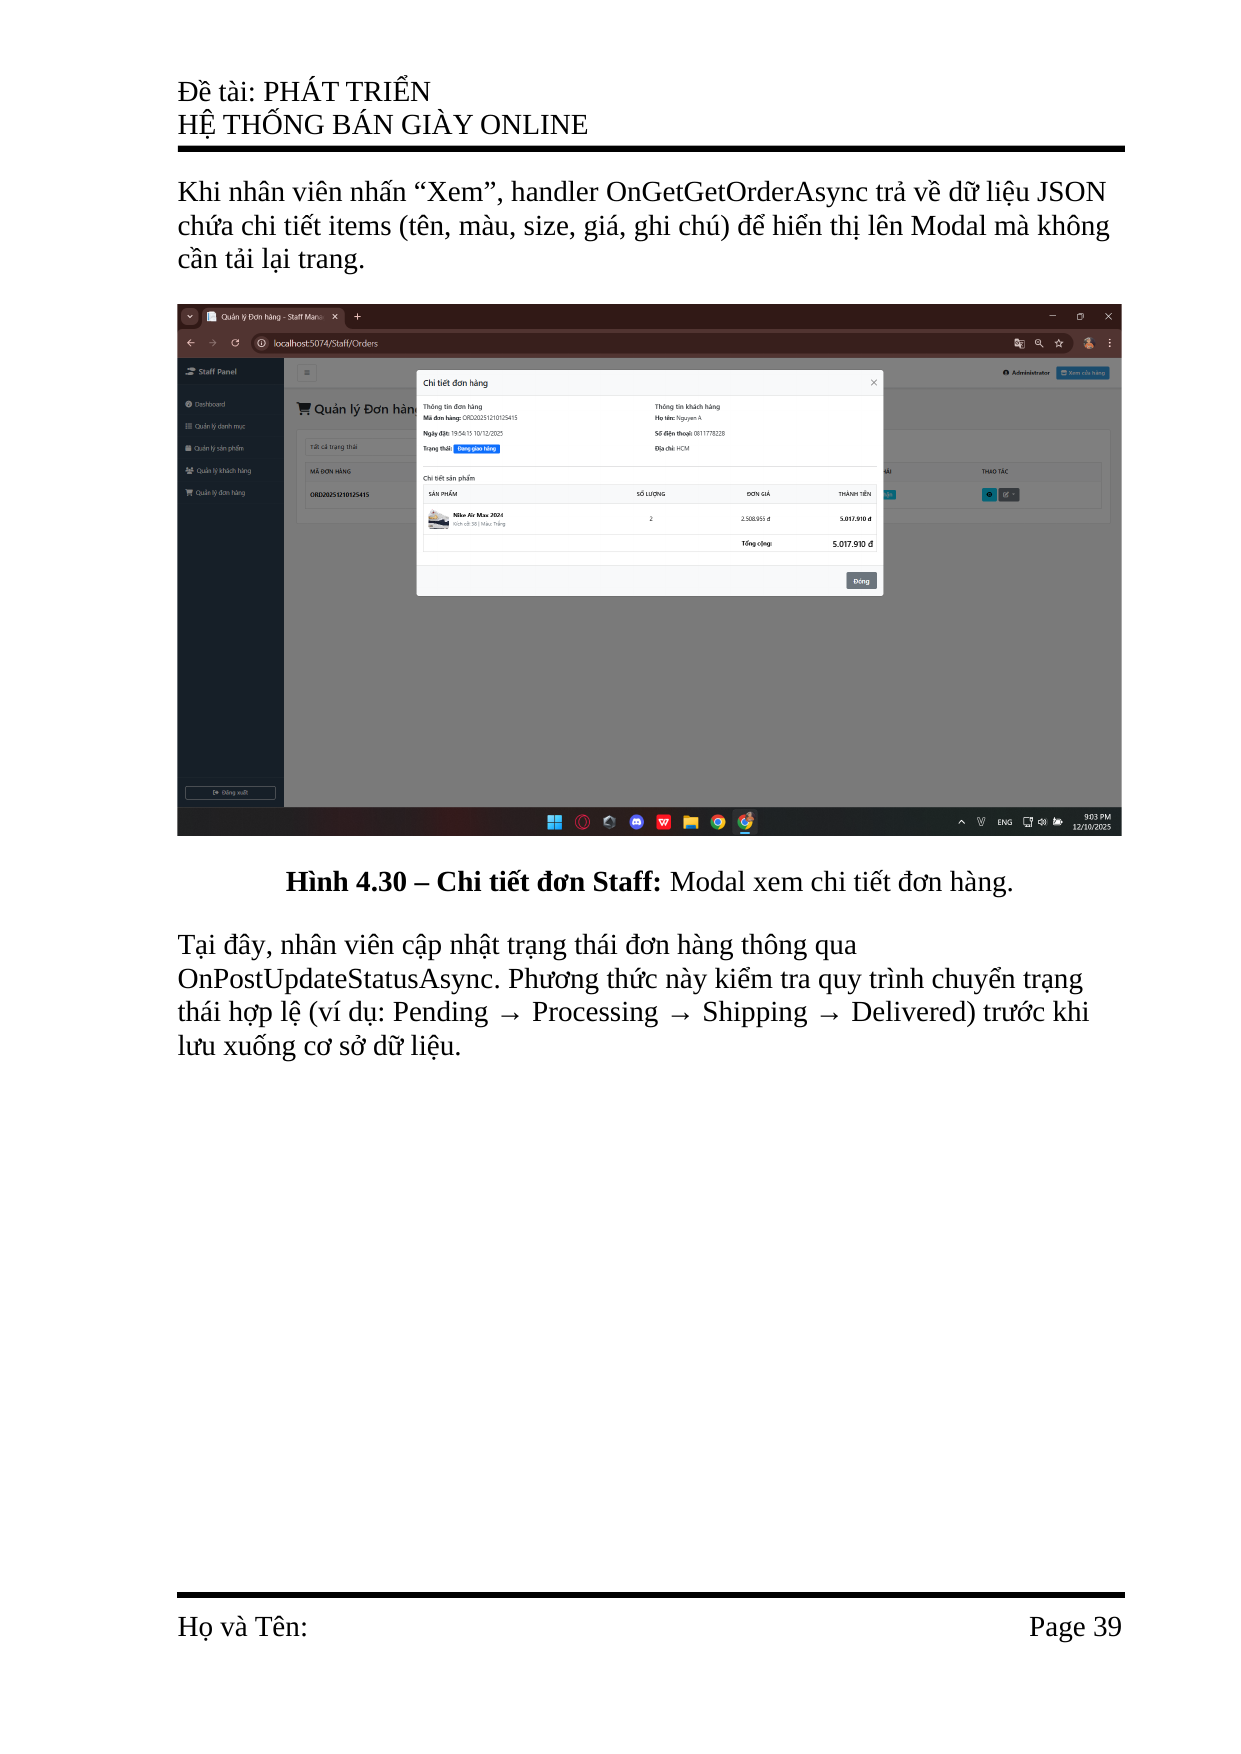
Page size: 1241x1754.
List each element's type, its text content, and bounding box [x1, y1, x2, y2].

text Tại đây, nhân viên cập nhật trạng thái đơn hàng thông qua OnPostUpdateStatusAsync. Phương thức này kiểm tra quy trình chuyển trạng thái hợp lệ (ví dụ: Pending → Processing → Shipping → Delivered) trước khi lưu xuống cơ sở dữ liệu. [177, 927, 1122, 1061]
text Khi nhân viên nhấn “Xem”, handler OnGetGetOrderAsync trả về dữ liệu JSON chứa chi tiết items (tên, màu, size, giá, ghi chú) để hiển thị lên Modal mà không cần tải lại trang. [177, 174, 1122, 275]
text Hình 4.30 – Chi tiết đơn Staff: Modal xem chi tiết đơn hàng. [177, 864, 1122, 898]
picture [177, 304, 1122, 836]
